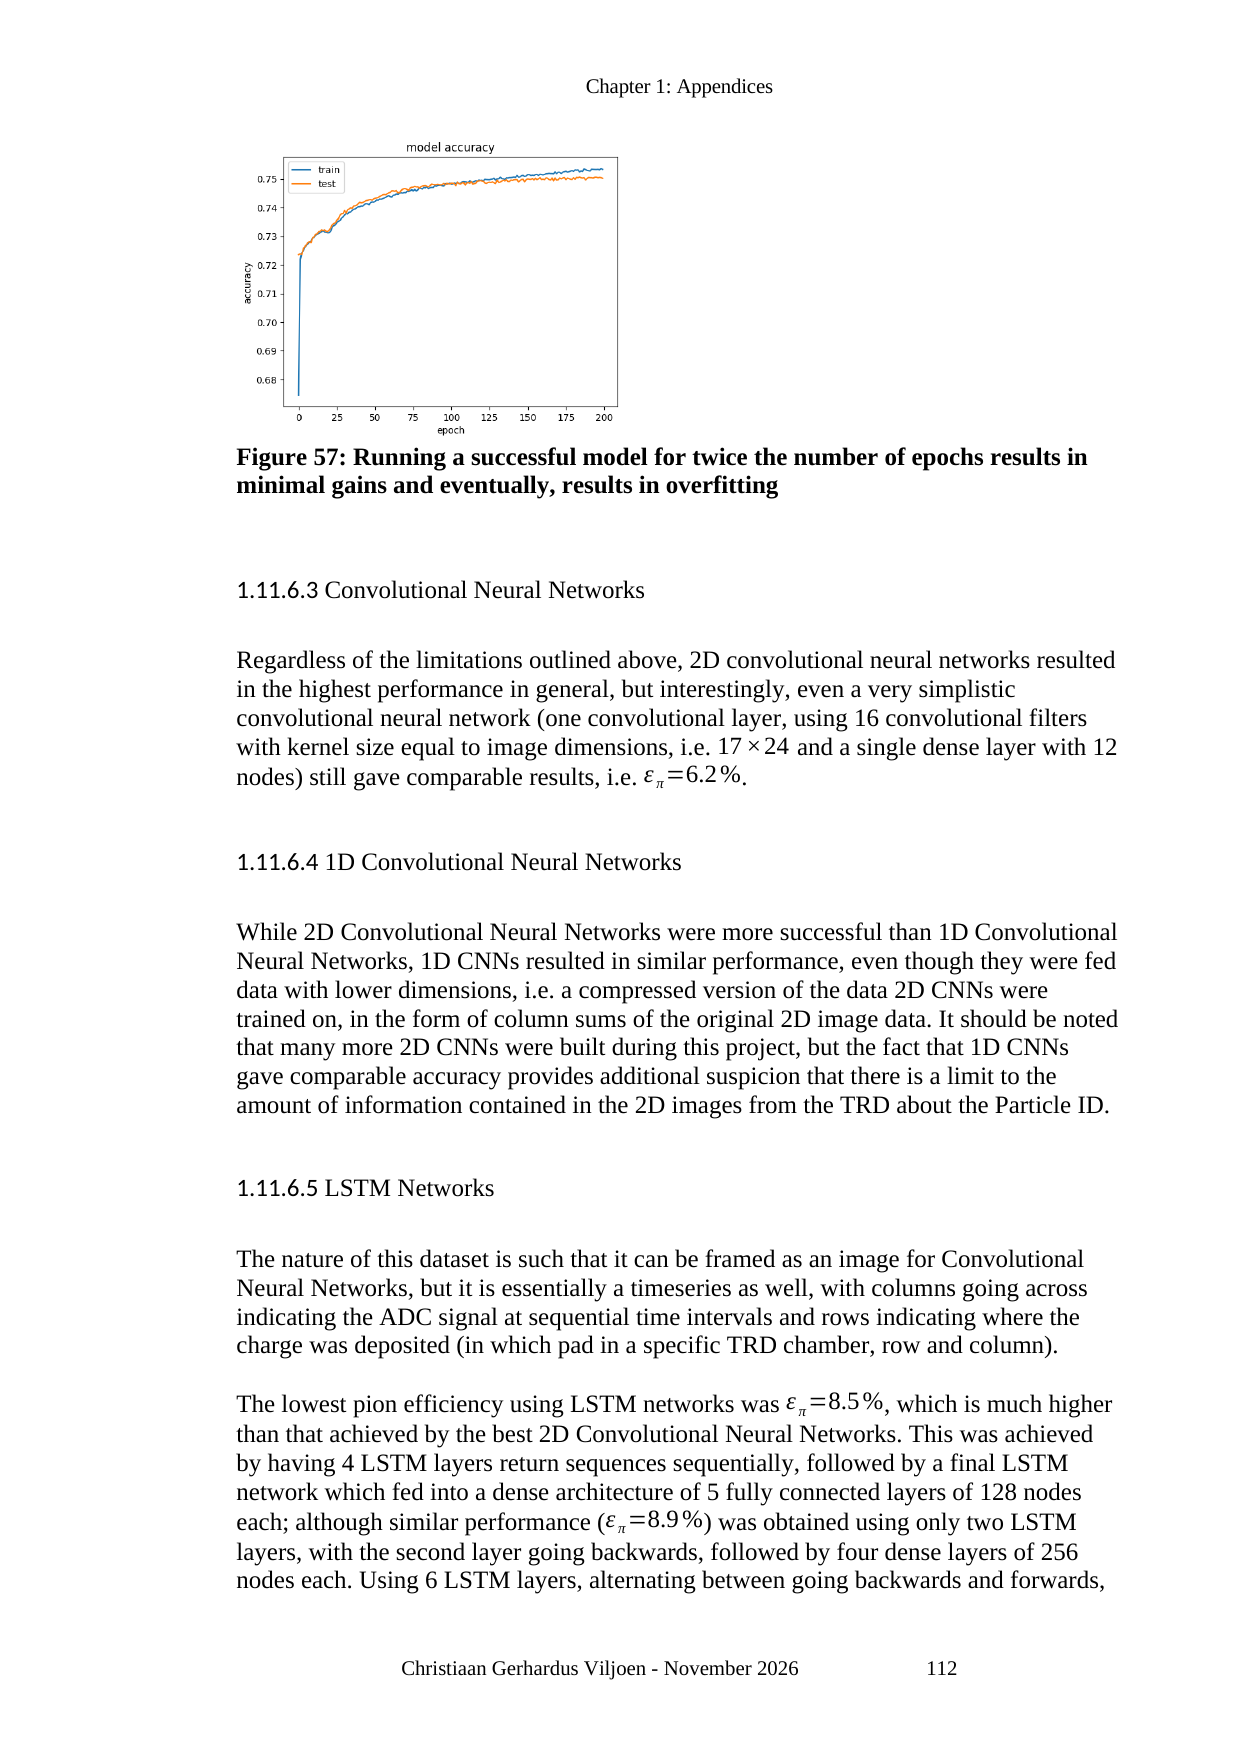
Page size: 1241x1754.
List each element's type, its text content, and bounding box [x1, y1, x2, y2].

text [236, 1388, 1122, 1594]
picture [236, 135, 626, 442]
text The nature of this dataset is such that it can be framed as an image for Convolutional Neural Networks, but it is essentially a timeseries as well, with columns going across indicating the ADC signal at sequential time intervals and rows indicating where the charge was deposited (in which pad in a specific TRD chamber, row and column). [236, 1244, 1122, 1359]
subtitle Convolutional Neural Networks [236, 574, 1122, 604]
subtitle 1D Convolutional Neural Networks [236, 846, 1122, 876]
subtitle LSTM Networks [236, 1172, 1122, 1203]
text Regardless of the limitations outlined above, 2D convolutional neural networks resulted in the highest performance in general, but interestingly, even a very simplistic convolutional neural network (one convolutional layer, using 16 convolutional filters with kernel size equal to image dimensions, i.e. and a single dense layer with 12 nodes) still gave comparable results, i.e. . [236, 646, 1122, 792]
text Figure : Running a successful model for twice the number of epochs results in minimal gains and eventually, results in overfitting [236, 442, 1122, 499]
text While 2D Convolutional Neural Networks were more successful than 1D Convolutional Neural Networks, 1D CNNs resulted in similar performance, even though they were fed data with lower dimensions, i.e. a compressed version of the data 2D CNNs were trained on, in the form of column sums of the original 2D image data. It should be noted that many more 2D CNNs were built during this project, but the fact that 1D CNNs gave comparable accuracy provides additional suspicion that there is a limit to the amount of information contained in the 2D images from the TRD about the Particle ID. [236, 917, 1122, 1119]
